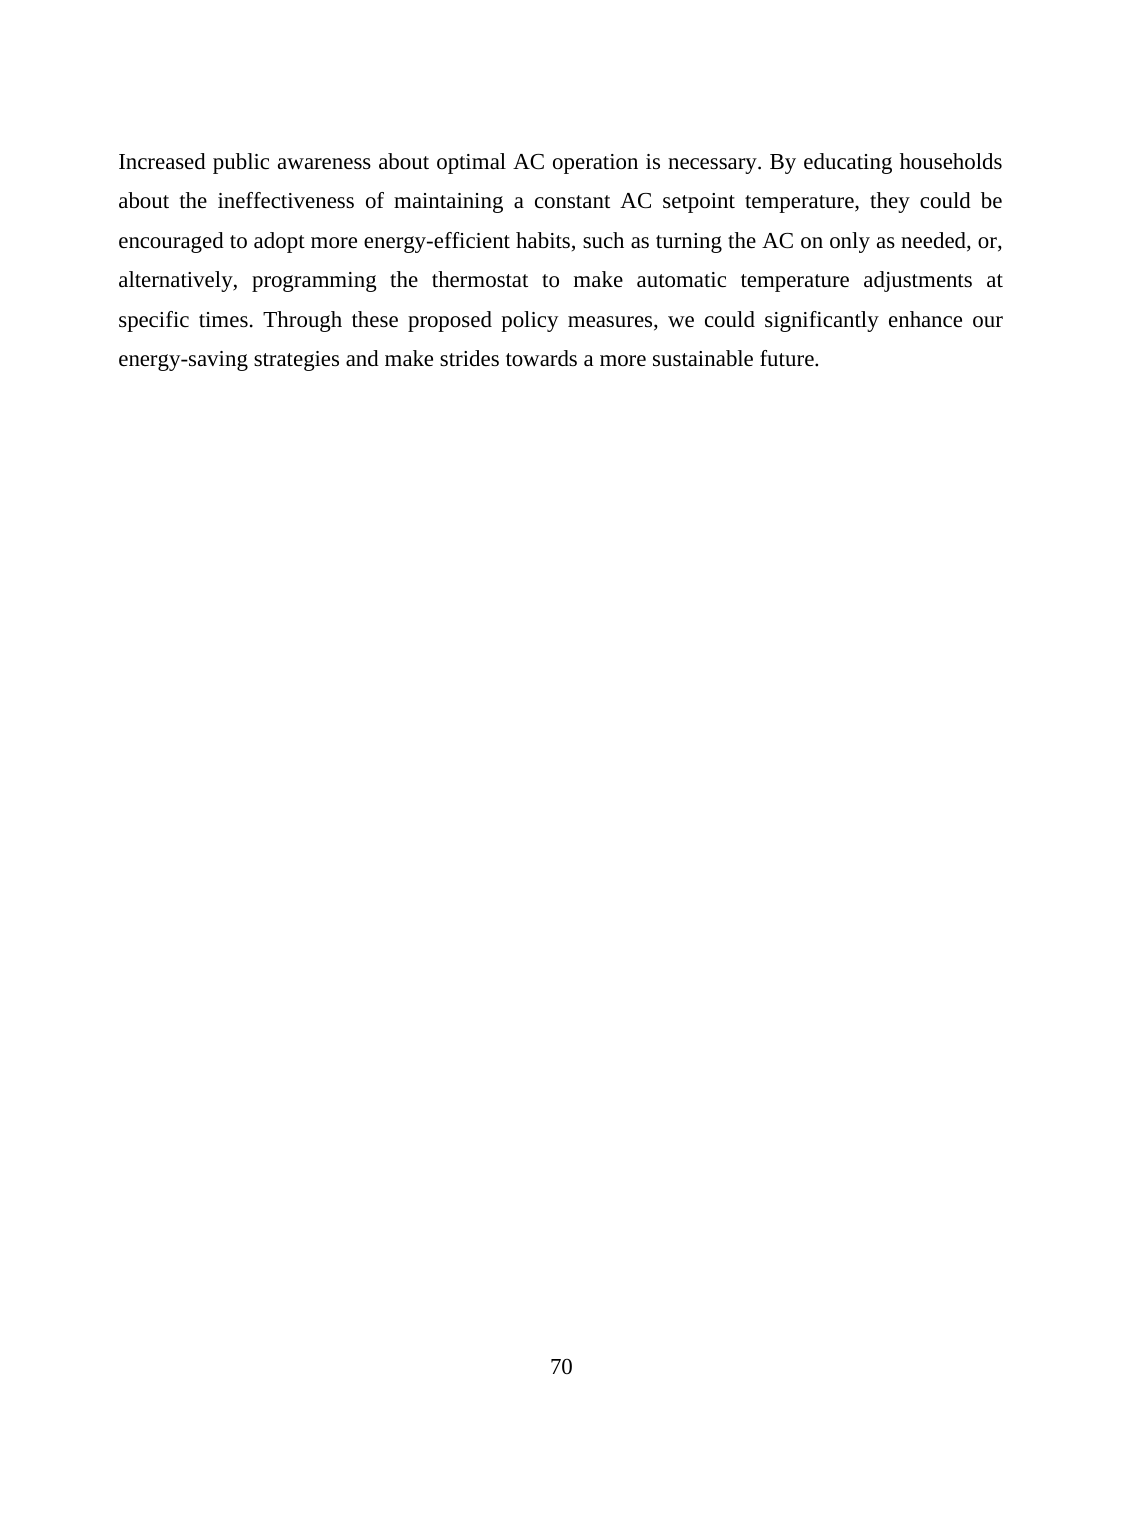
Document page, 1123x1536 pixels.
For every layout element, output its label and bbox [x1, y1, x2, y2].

text [118, 148, 1004, 371]
